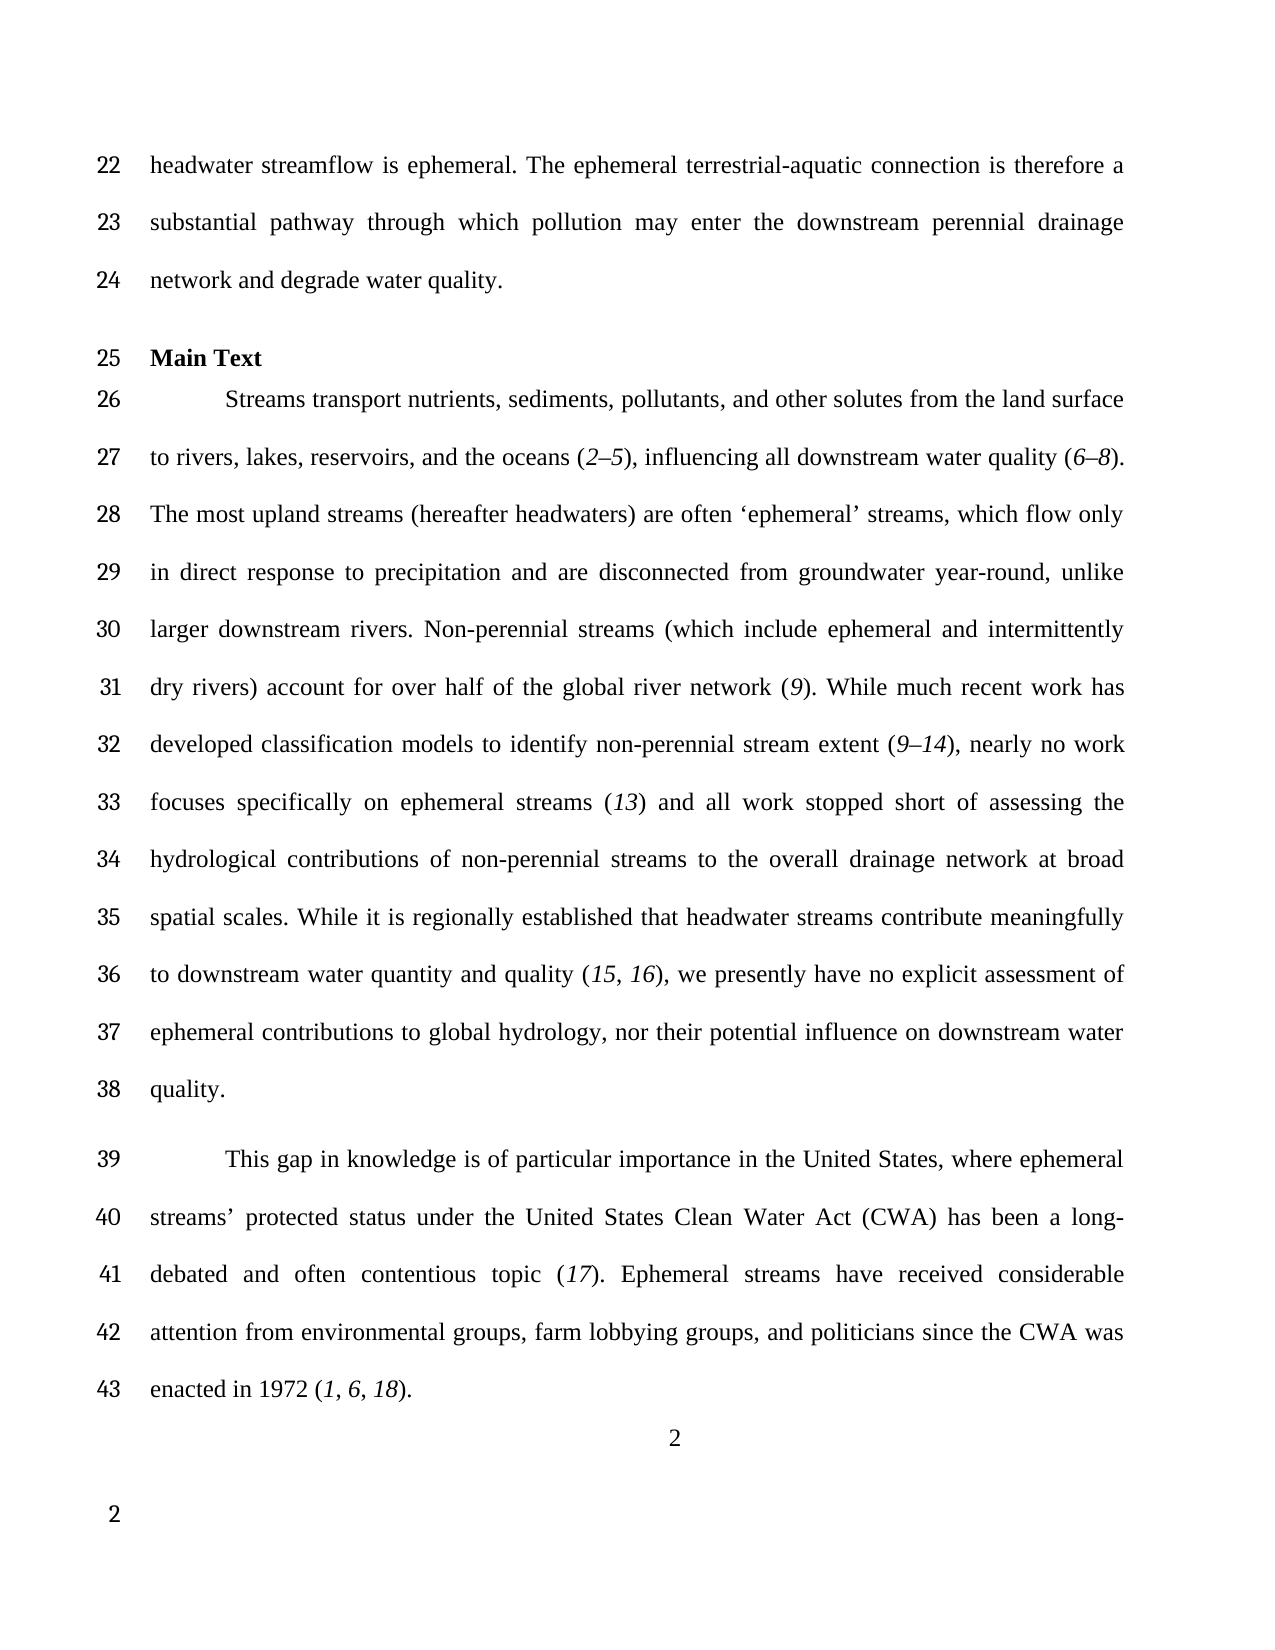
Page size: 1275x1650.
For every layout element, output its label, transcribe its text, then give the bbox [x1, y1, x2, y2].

text This gap in knowledge is of particular importance in the United States, where ephemeral streams’ protected status under the United States Clean Water Act (CWA) has been a long-debated and often contentious topic (17). Ephemeral streams have received considerable attention from environmental groups, farm lobbying groups, and politicians since the CWA was enacted in 1972 (1, 6, 18). [150, 1144, 1125, 1403]
text Streams transport nutrients, sediments, pollutants, and other solutes from the land surface to rivers, lakes, reservoirs, and the oceans (2–5), influencing all downstream water quality (6–8). The most upland streams (hereafter headwaters) are often ‘ephemeral’ streams, which flow only in direct response to precipitation and are disconnected from groundwater year-round, unlike larger downstream rivers. Non-perennial streams (which include ephemeral and intermittently dry rivers) account for over half of the global river network (9). While much recent work has developed classification models to identify non-perennial stream extent (9–14), nearly no work focuses specifically on ephemeral streams (13) and all work stopped short of assessing the hydrological contributions of non-perennial streams to the overall drainage network at broad spatial scales. While it is regionally established that headwater streams contribute meaningfully to downstream water quantity and quality (15, 16), we presently have no explicit assessment of ephemeral contributions to global hydrology, nor their potential influence on downstream water quality. [150, 384, 1125, 1103]
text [150, 150, 1125, 294]
subtitle Main Text [150, 343, 1125, 372]
